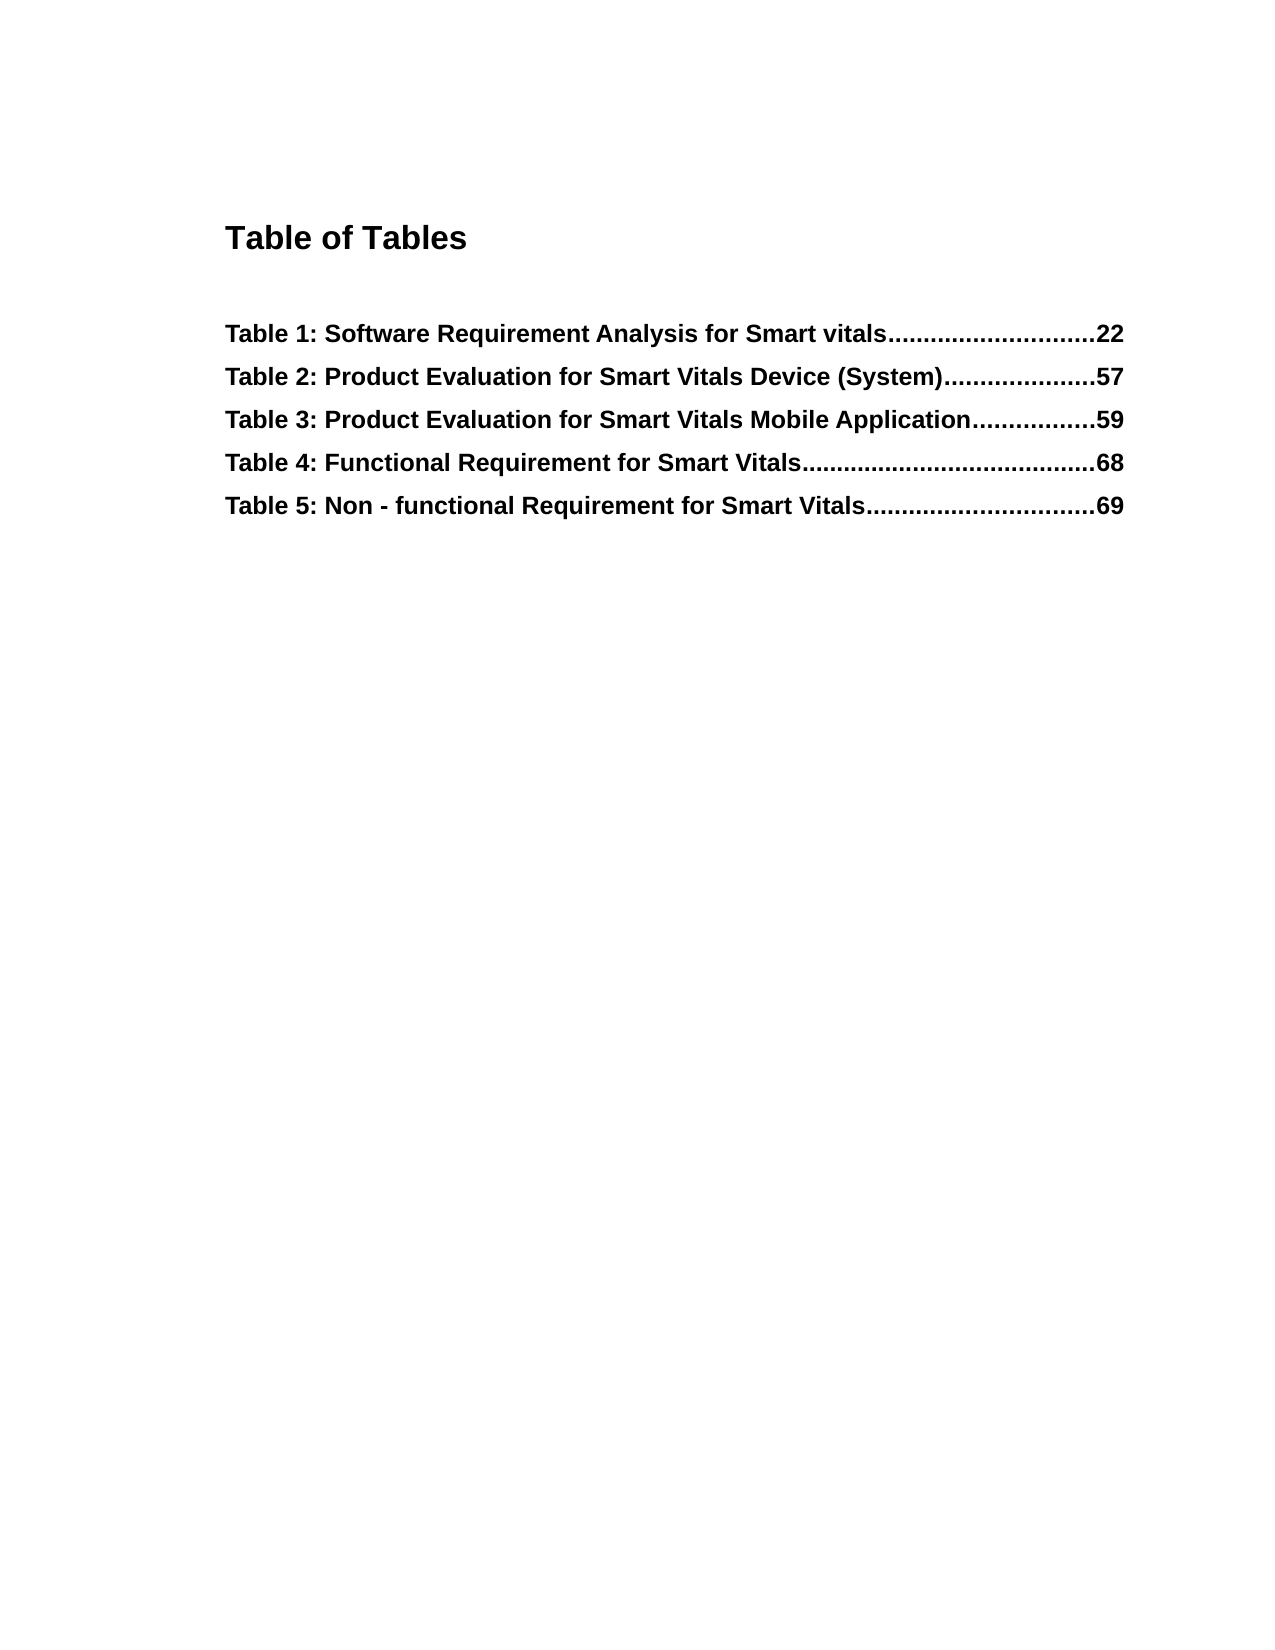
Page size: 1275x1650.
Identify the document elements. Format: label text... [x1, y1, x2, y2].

text Table 2: Product Evaluation for Smart Vitals Device (System) 57 [225, 362, 1125, 391]
subtitle Table of Tables [225, 218, 1125, 257]
text Table 1: Software Requirement Analysis for Smart vitals 22 [225, 319, 1125, 348]
text Table 5: Non - functional Requirement for Smart Vitals 69 [225, 491, 1125, 520]
text Table 4: Functional Requirement for Smart Vitals 68 [225, 448, 1125, 477]
text Table 3: Product Evaluation for Smart Vitals Mobile Application 59 [225, 405, 1125, 434]
